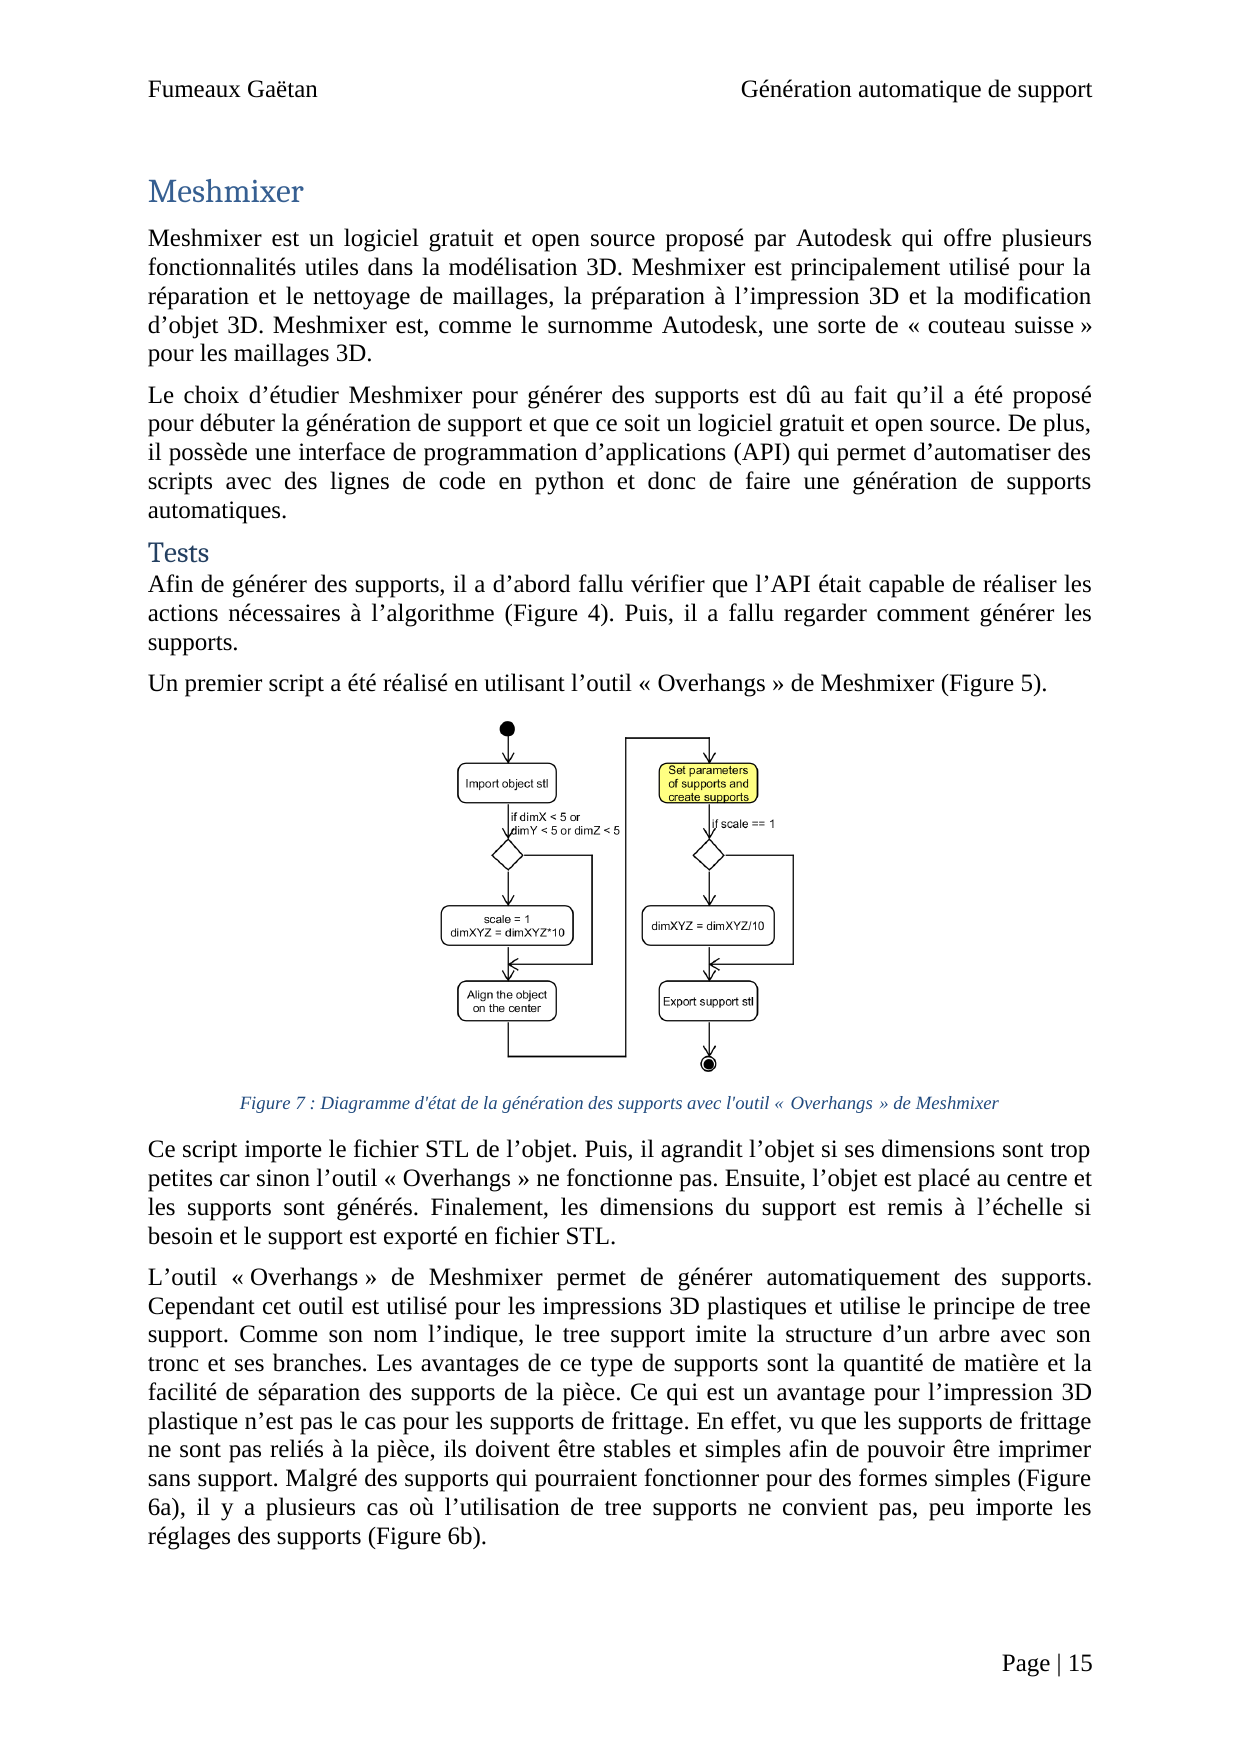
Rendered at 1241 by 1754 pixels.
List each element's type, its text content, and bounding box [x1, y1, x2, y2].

text Ce script importe le fichier STL de l’objet. Puis, il agrandit l’objet si ses dimensions sont trop petites car sinon l’outil « Overhangs » ne fonctionne pas. Ensuite, l’objet est placé au centre et les supports sont générés. Finalement, les dimensions du support est remis à l’échelle si besoin et le support est exporté en fichier STL. [148, 1134, 1093, 1249]
subtitle Meshmixer [148, 173, 1093, 211]
text Le choix d’étudier Meshmixer pour générer des supports est dû au fait qu’il a été proposé pour débuter la génération de support et que ce soit un logiciel gratuit et open source. De plus, il possède une interface de programmation d’applications (API) qui permet d’automatiser des scripts avec des lignes de code en python et donc de faire une génération de supports automatiques. [148, 380, 1093, 523]
text Afin de générer des supports, il a d’abord fallu vérifier que l’API était capable de réaliser les actions nécessaires à l’algorithme (Figure 4). Puis, il a fallu regarder comment générer les supports. [148, 569, 1093, 656]
text L’outil « Overhangs » de Meshmixer permet de générer automatiquement des supports. Cependant cet outil est utilisé pour les impressions 3D plastiques et utilise le principe de tree support. Comme son nom l’indique, le tree support imite la structure d’un arbre avec son tronc et ses branches. Les avantages de ce type de supports sont la quantité de matière et la facilité de séparation des supports de la pièce. Ce qui est un avantage pour l’impression 3D plastique n’est pas le cas pour les supports de frittage. En effet, vu que les supports de frittage ne sont pas reliés à la pièce, ils doivent être stables et simples afin de pouvoir être imprimer sans support. Malgré des supports qui pourraient fonctionner pour des formes simples (Figure 6a), il y a plusieurs cas où l’utilisation de tree supports ne convient pas, peu importe les réglages des supports (Figure 6b). [148, 1262, 1093, 1549]
subtitle Tests [148, 536, 1093, 569]
text Meshmixer est un logiciel gratuit et open source proposé par Autodesk qui offre plusieurs fonctionnalités utiles dans la modélisation 3D. Meshmixer est principalement utilisé pour la réparation et le nettoyage de maillages, la préparation à l’impression 3D et la modification d’objet 3D. Meshmixer est, comme le surnomme Autodesk, une sorte de « couteau suisse » pour les maillages 3D. [148, 223, 1093, 367]
text Figure 7 : Diagramme d'état de la génération des supports avec l'outil « Overhangs » de Meshmixer [148, 1092, 1093, 1114]
picture [416, 709, 824, 1080]
text Un premier script a été réalisé en utilisant l’outil « Overhangs » de Meshmixer (Figure 5). [148, 668, 1093, 697]
